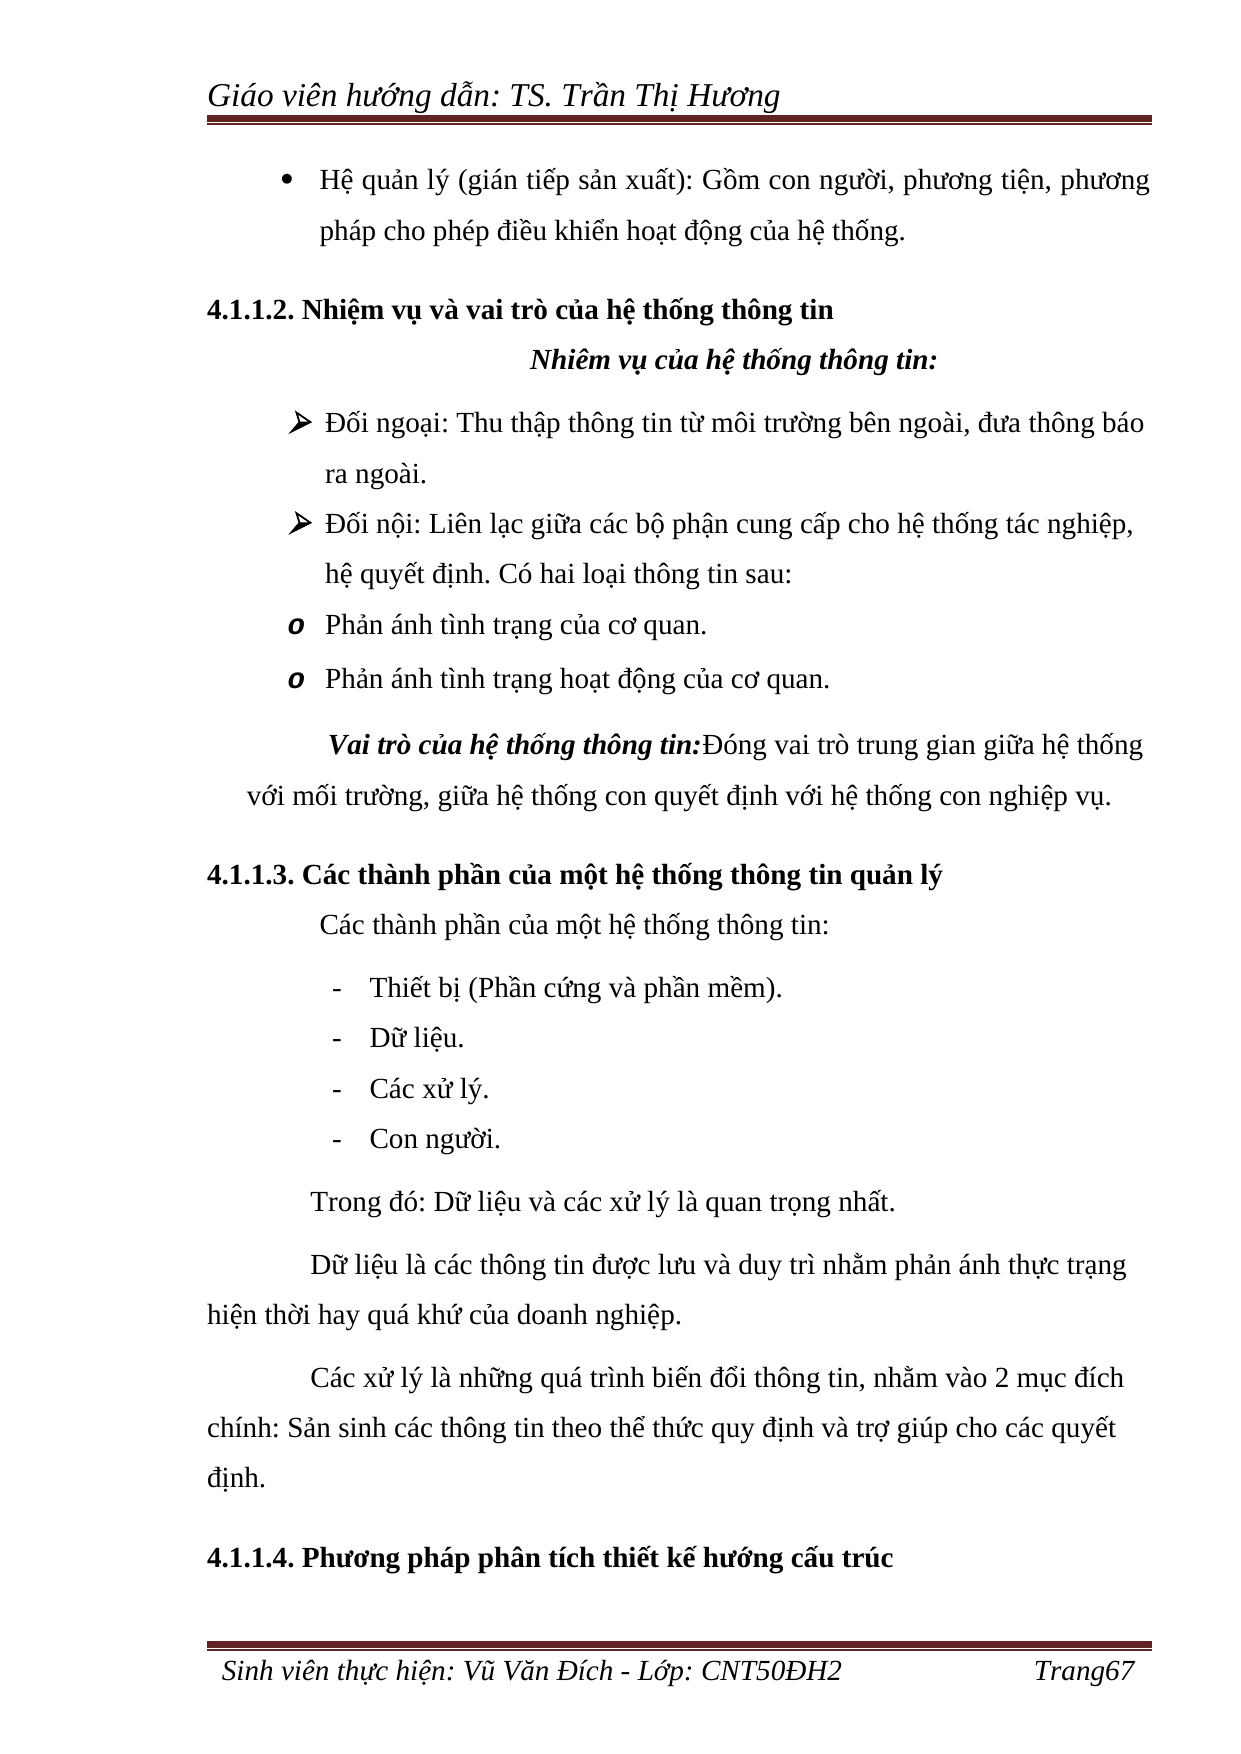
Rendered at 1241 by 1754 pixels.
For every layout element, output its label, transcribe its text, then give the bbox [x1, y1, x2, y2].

list Con người. [332, 1121, 1152, 1155]
list Phản ánh tình trạng của cơ quan. [287, 607, 1152, 643]
text Vai trò của hệ thống thông tin:Đóng vai trò trung gian giữa hệ thống với mối trường, giữa hệ thống con quyết định với hệ thống con nghiệp vụ. [207, 727, 1152, 811]
list Dữ liệu. [332, 1021, 1152, 1054]
list Đối ngoại: Thu thập thông tin từ môi trường bên ngoài, đưa thông báo ra ngoài. [287, 405, 1152, 489]
text Các xử lý là những quá trình biến đổi thông tin, nhằm vào 2 mục đích chính: Sản sinh các thông tin theo thể thức quy định và trợ giúp cho các quyết định. [207, 1360, 1152, 1494]
list Đối nội: Liên lạc giữa các bộ phận cung cấp cho hệ thống tác nghiệp, hệ quyết định. Có hai loại thông tin sau: [287, 506, 1152, 590]
list Các thành phần của một hệ thống thông tin: [319, 907, 1152, 941]
text Trong đó: Dữ liệu và các xử lý là quan trọng nhất. [310, 1184, 1152, 1218]
list Nhiêm vụ của hệ thống thông tin: [319, 342, 1152, 376]
list Phản ánh tình trạng hoạt động của cơ quan. [287, 661, 1152, 697]
list 4.1.1.4. Phương pháp phân tích thiết kế hướng cấu trúc [207, 1540, 1152, 1574]
list 4.1.1.2. Nhiệm vụ và vai trò của hệ thống thông tin [207, 292, 1152, 326]
list Thiết bị (Phần cứng và phần mềm). [332, 970, 1152, 1004]
text Dữ liệu là các thông tin được lưu và duy trì nhằm phản ánh thực trạng hiện thời hay quá khứ của doanh nghiệp. [207, 1247, 1152, 1331]
list Hệ quản lý (gián tiếp sản xuất): Gồm con người, phương tiện, phương pháp cho phép điều khiển hoạt động của hệ thống. [282, 162, 1152, 246]
list Các xử lý. [332, 1071, 1152, 1104]
list 4.1.1.3. Các thành phần của một hệ thống thông tin quản lý [207, 857, 1152, 891]
